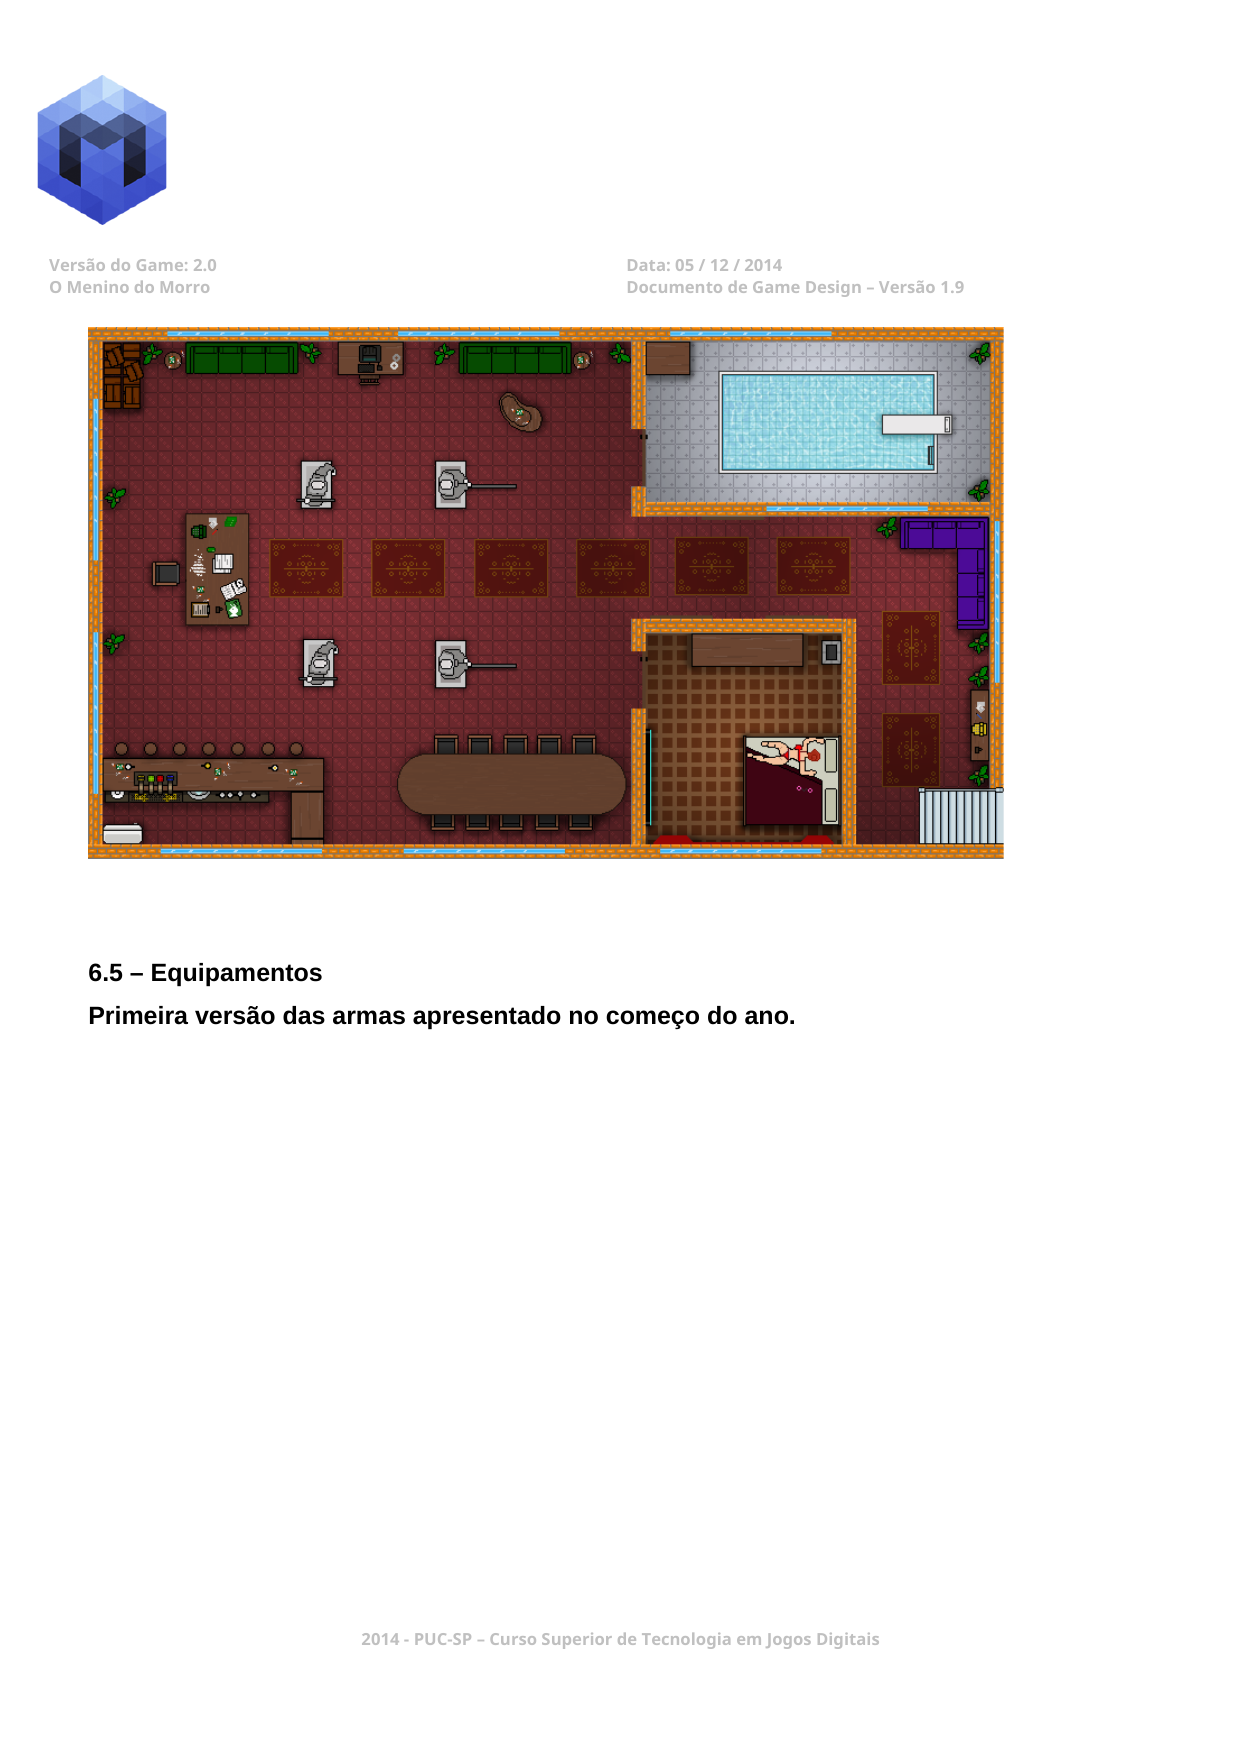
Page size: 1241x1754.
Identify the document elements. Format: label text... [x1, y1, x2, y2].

table_cell 6.1 – Arte conceitual Cenarios e Personagem 6.2 – Guias de Estilo Pixel Kingdom Pixel Taxi Pixel People 6.3 – Personagens Primeira versão dos personagens apresentado no começo do ano. Versão definitiva 6.4 – Ambientes Primeira versão do Cenario apresentado no começo do ano. Versão definitive Cenario Cidade Cenario da Favela Cenario 1° Andar da casa do Matheus Cenario 2° Andar da casa do Matheus Cenario 3° Andar da casa do Matheus 6.5 – Equipamentos Primeira versão das armas apresentado no começo do ano. Versão definitiva 6.6 – Cortes de Cena Os cortes de cena serão feitos por pequenas animações com o logo do Game, quando ele for morto, o controle do jogo será desativado e uma pequena animação será exibida na tela de morte ou trocar de cenas. Tela mostrada na primeira apresentação. Tela Definitiva 6.7 – Logo do Game Versão apresentada no começo do ano. Definitiva 6.8 – Menu Versão apresentada no começo do ano. Versão definitiva. [87, 327, 1139, 1084]
picture [37, 75, 167, 225]
picture [88, 327, 1004, 859]
